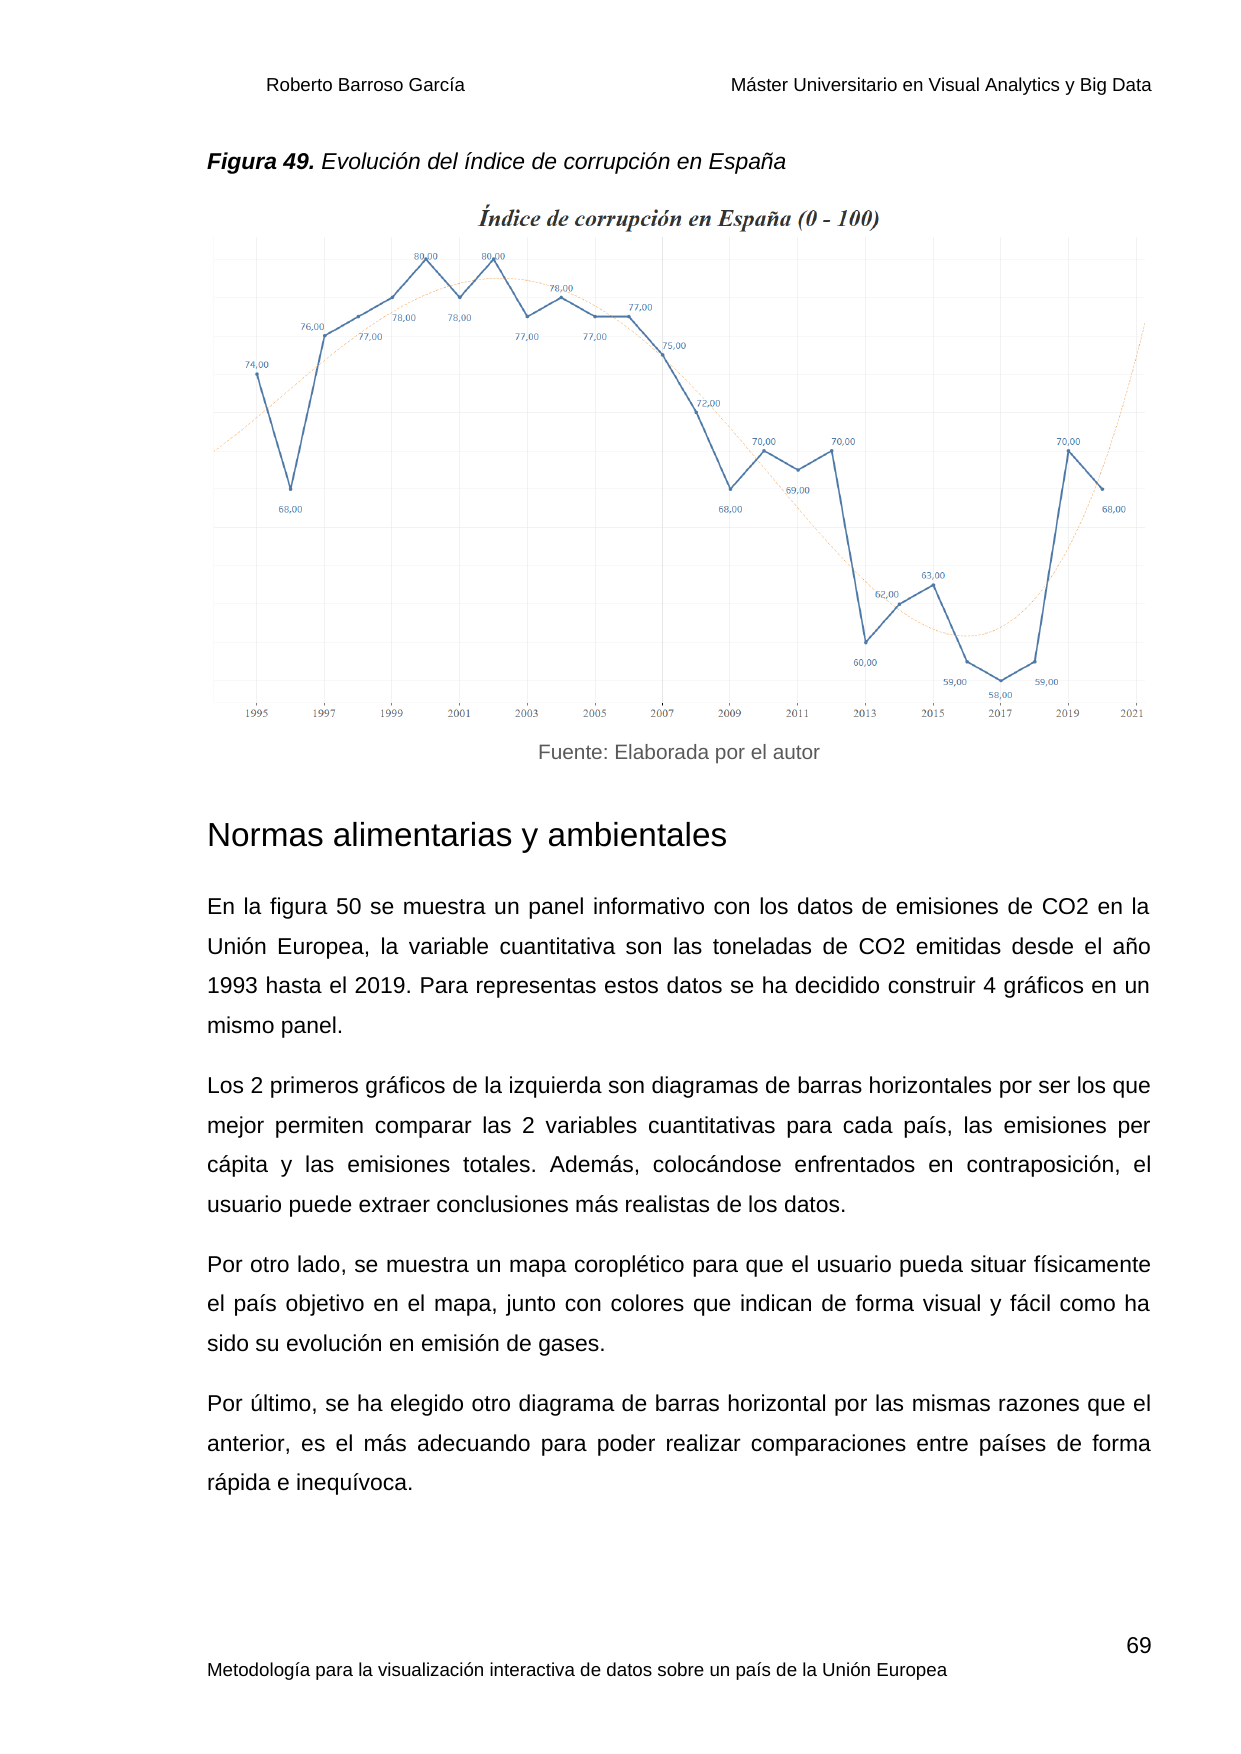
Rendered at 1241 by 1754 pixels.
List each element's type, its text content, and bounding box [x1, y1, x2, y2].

text Figura 49. Evolución del índice de corrupción en España [207, 148, 1152, 174]
text Por último, se ha elegido otro diagrama de barras horizontal por las mismas razones que el anterior, es el más adecuando para poder realizar comparaciones entre países de forma rápida e inequívoca. [207, 1390, 1152, 1495]
text En la figura 50 se muestra un panel informativo con los datos de emisiones de CO2 en la Unión Europea, la variable cuantitativa son las toneladas de CO2 emitidas desde el año 1993 hasta el 2019. Para representas estos datos se ha decidido construir 4 gráficos en un mismo panel. [207, 893, 1152, 1038]
text Por otro lado, se muestra un mapa coroplético para que el usuario pueda situar físicamente el país objetivo en el mapa, junto con colores que indican de forma visual y fácil como ha sido su evolución en emisión de gases. [207, 1251, 1152, 1356]
text Normas alimentarias y ambientales [207, 815, 1152, 853]
text Los 2 primeros gráficos de la izquierda son diagramas de barras horizontales por ser los que mejor permiten comparar las 2 variables cuantitativas para cada país, las emisiones per cápita y las emisiones totales. Además, colocándose enfrentados en contraposición, el usuario puede extraer conclusiones más realistas de los datos. [207, 1072, 1152, 1217]
picture [206, 195, 1152, 727]
text Fuente: Elaborada por el autor [207, 739, 1152, 763]
